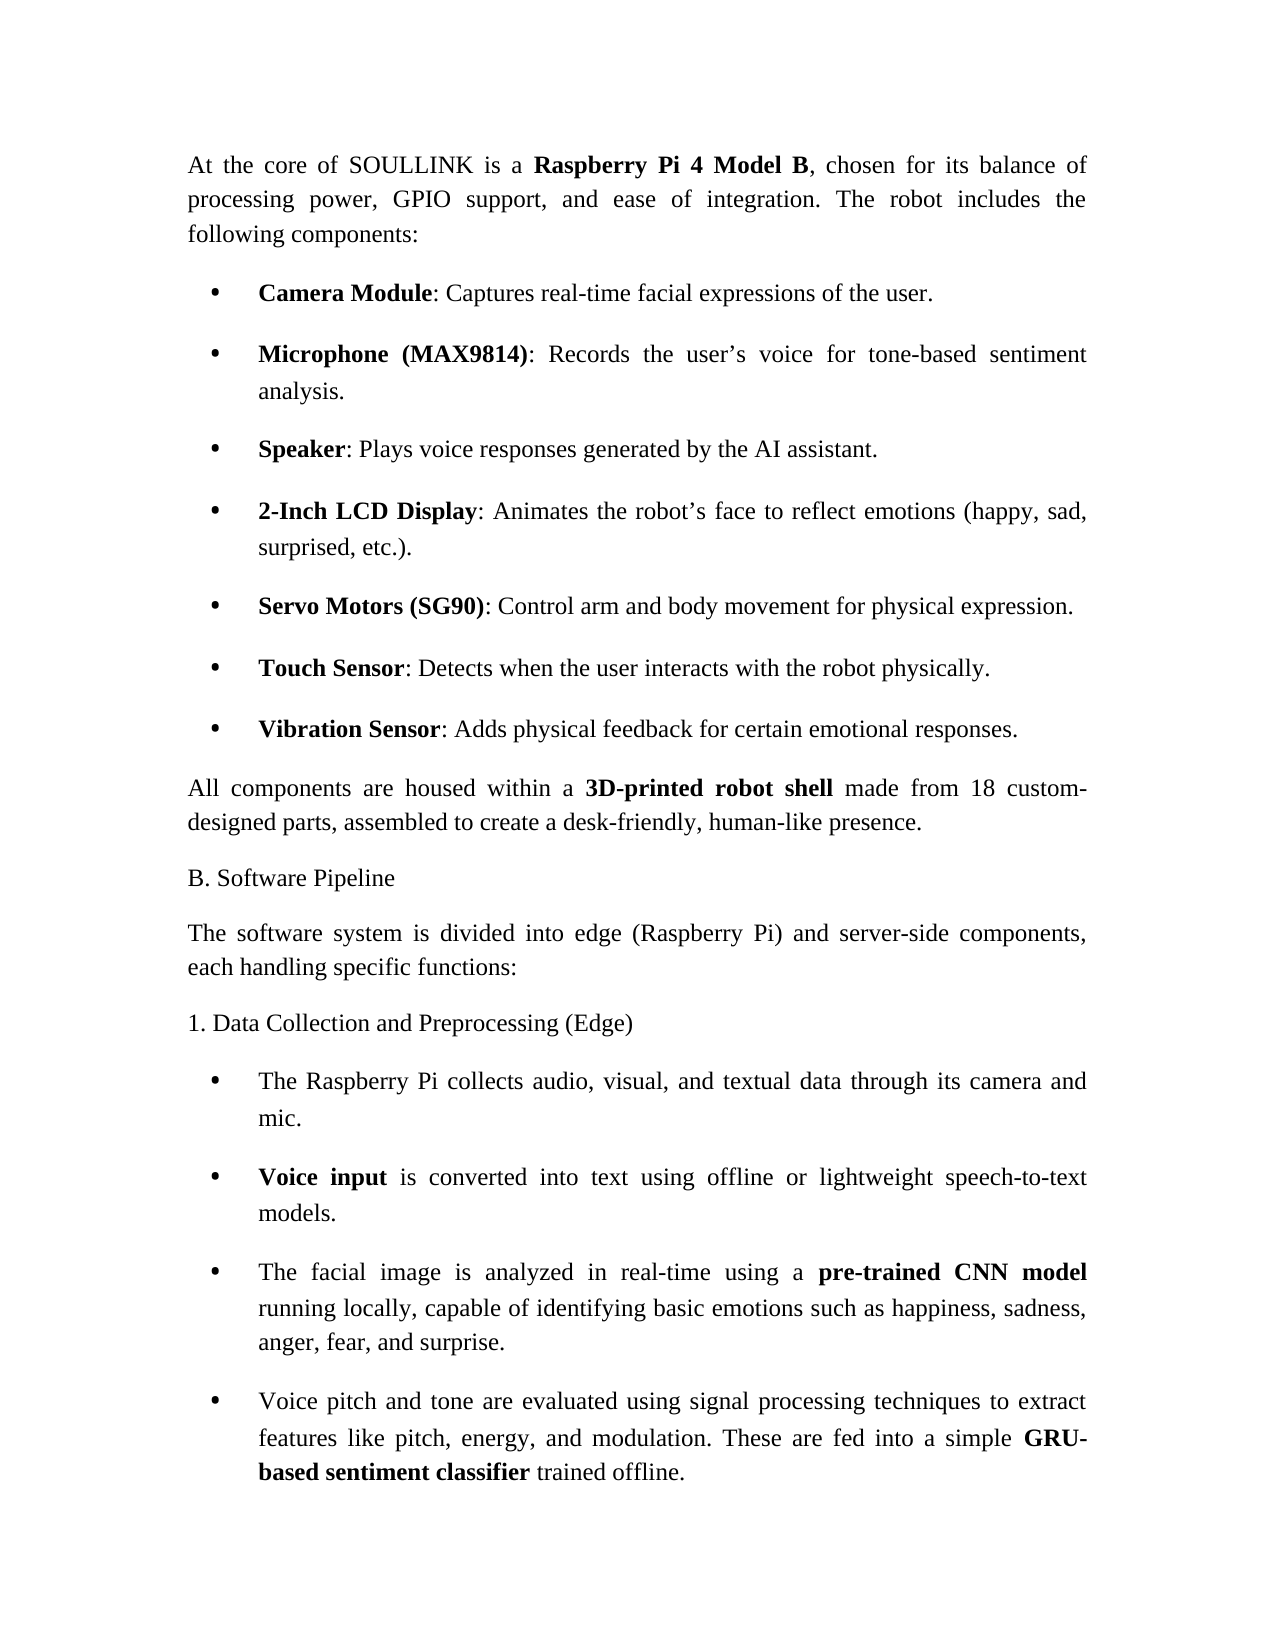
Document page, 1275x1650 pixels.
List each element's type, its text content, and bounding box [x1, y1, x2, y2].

list Touch Sensor: Detects when the user interacts with the robot physically. [210, 649, 1087, 683]
text All components are housed within a 3D-printed robot shell made from 18 custom-designed parts, assembled to create a desk-friendly, human-like presence. [187, 773, 1087, 836]
text 1. Data Collection and Preprocessing (Edge) [187, 1008, 1087, 1036]
list Speaker: Plays voice responses generated by the AI assistant. [210, 431, 1087, 465]
text At the core of SOULLINK is a Raspberry Pi 4 Model B, chosen for its balance of processing power, GPIO support, and ease of integration. The robot includes the following components: [187, 150, 1087, 248]
list The Raspberry Pi collects audio, visual, and textual data through its camera and mic. [210, 1063, 1087, 1132]
list The facial image is analyzed in real-time using a pre-trained CNN model running locally, capable of identifying basic emotions such as happiness, sadness, anger, fear, and surprise. [210, 1253, 1087, 1356]
list Vibration Sensor: Adds physical feedback for certain emotional responses. [210, 711, 1087, 745]
list Camera Module: Captures real-time facial expressions of the user. [210, 274, 1087, 308]
text The software system is divided into edge (Raspberry Pi) and server-side components, each handling specific functions: [187, 918, 1087, 981]
list Voice pitch and tone are evaluated using signal processing techniques to extract features like pitch, energy, and modulation. These are fed into a simple GRU-based sentiment classifier trained offline. [210, 1383, 1087, 1486]
list Microphone (MAX9814): Records the user’s voice for tone-based sentiment analysis. [210, 336, 1087, 404]
text B. Software Pipeline [187, 863, 1087, 891]
list 2-Inch LCD Display: Animates the robot’s face to reflect emotions (happy, sad, surprised, etc.). [210, 493, 1087, 561]
list Servo Motors (SG90): Control arm and body movement for physical expression. [210, 588, 1087, 622]
list Voice input is converted into text using offline or lightweight speech-to-text models. [210, 1158, 1087, 1227]
